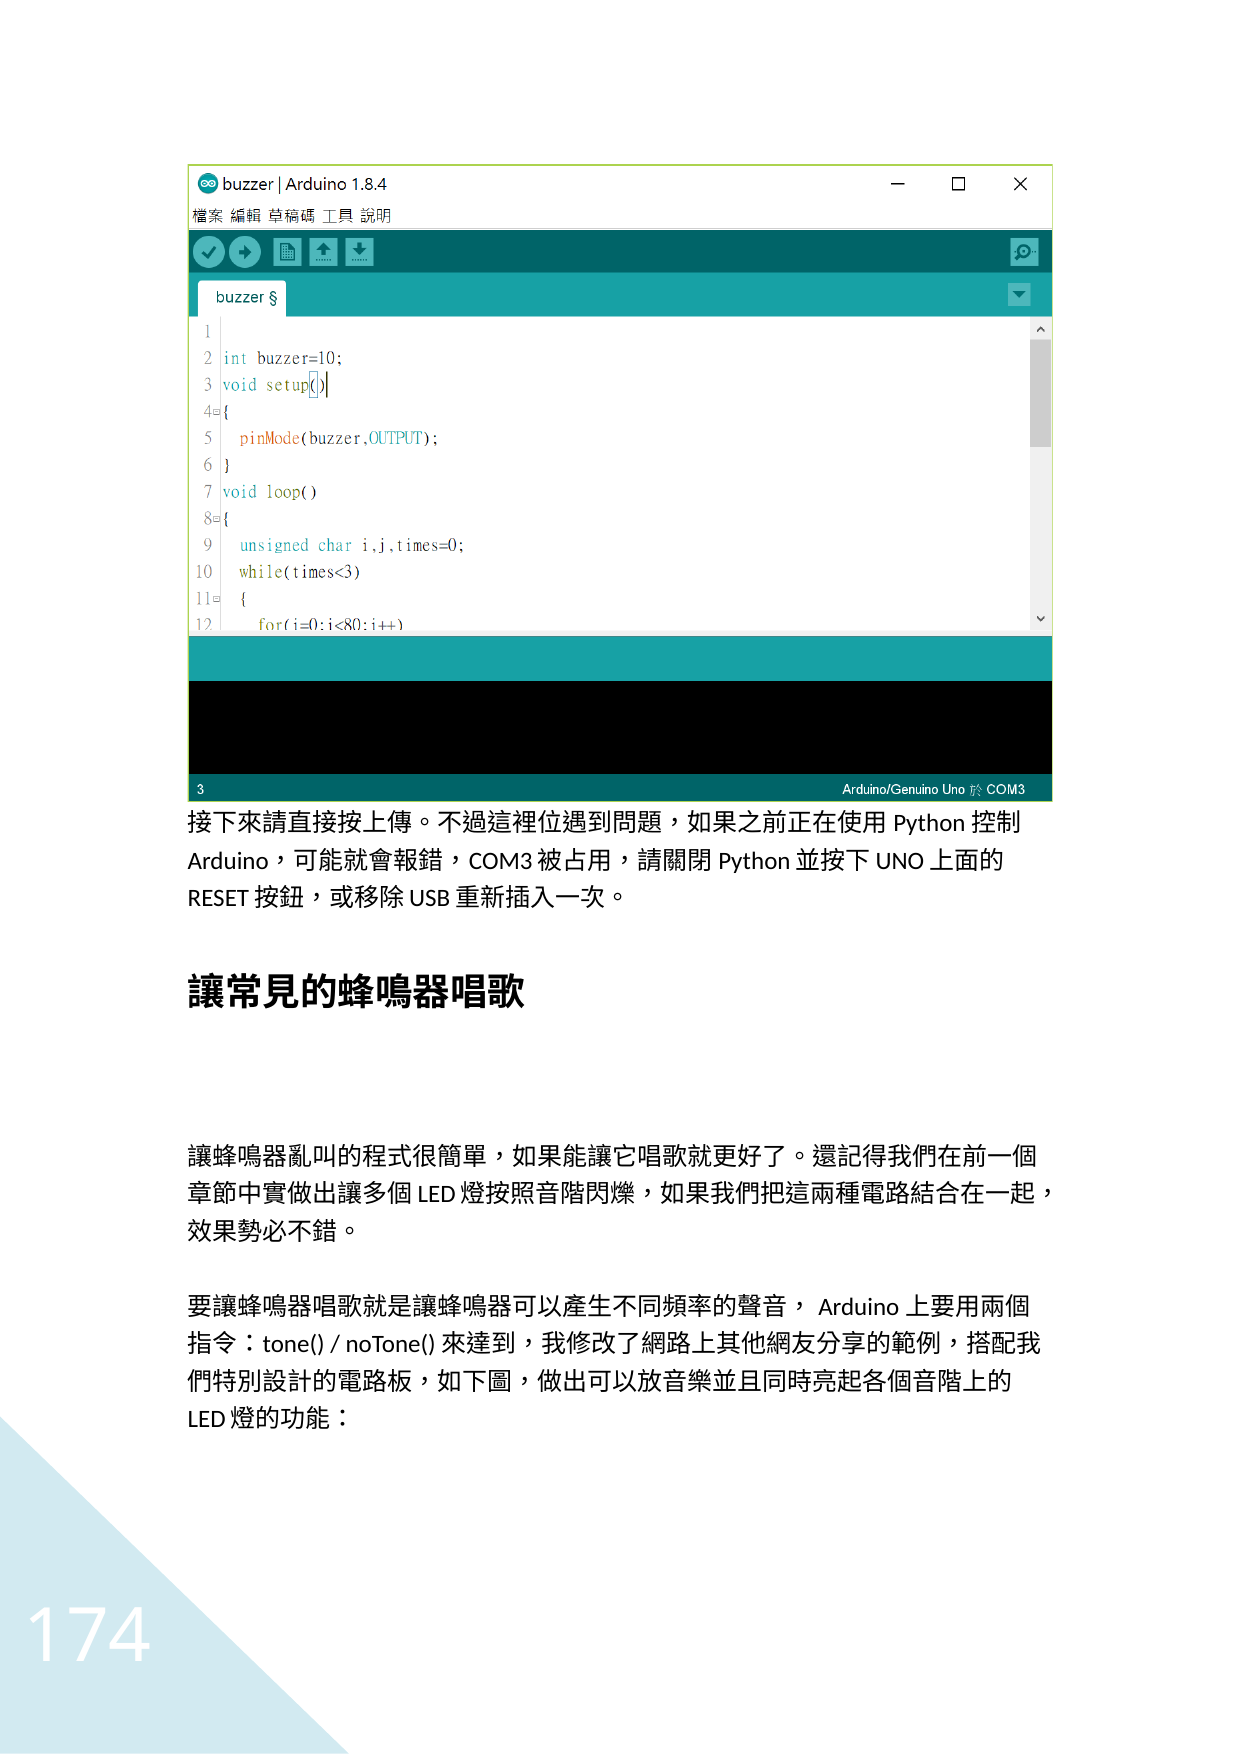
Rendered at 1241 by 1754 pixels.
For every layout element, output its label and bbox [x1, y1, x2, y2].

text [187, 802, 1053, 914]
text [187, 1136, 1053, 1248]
picture [187, 164, 1053, 802]
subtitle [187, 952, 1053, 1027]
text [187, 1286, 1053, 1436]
